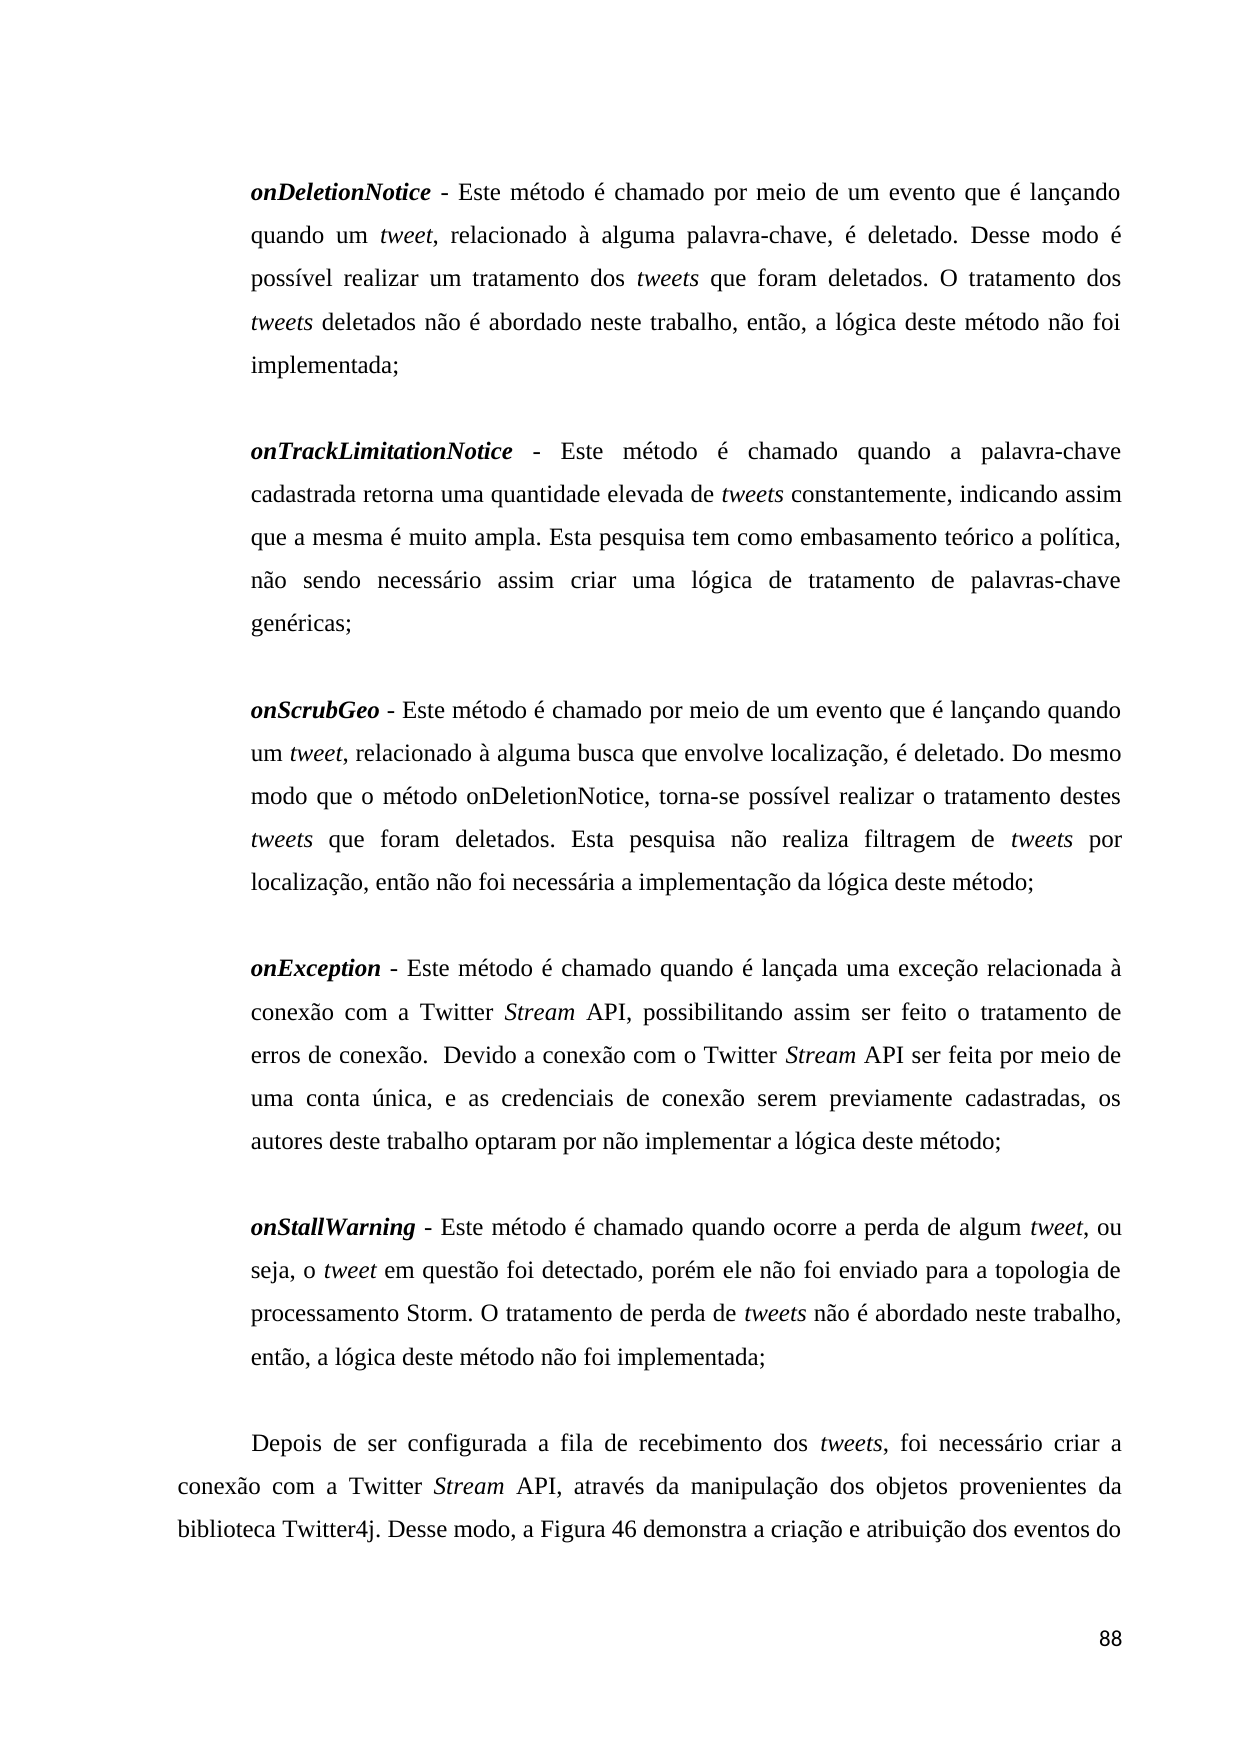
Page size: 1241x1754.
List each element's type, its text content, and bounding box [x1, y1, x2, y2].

text onStallWarning - Este método é chamado quando ocorre a perda de algum tweet, ou seja, o tweet em questão foi detectado, porém ele não foi enviado para a topologia de processamento Storm. O tratamento de perda de tweets não é abordado neste trabalho, então, a lógica deste método não foi implementada; [251, 1212, 1122, 1370]
text onScrubGeo - Este método é chamado por meio de um evento que é lançando quando um tweet, relacionado à alguma busca que envolve localização, é deletado. Do mesmo modo que o método onDeletionNotice, torna-se possível realizar o tratamento destes tweets que foram deletados. Esta pesquisa não realiza filtragem de tweets por localização, então não foi necessária a implementação da lógica deste método; [251, 695, 1122, 896]
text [177, 1428, 1122, 1543]
text onException - Este método é chamado quando é lançada uma exceção relacionada à conexão com a Twitter Stream API, possibilitando assim ser feito o tratamento de erros de conexão. Devido a conexão com o Twitter Stream API ser feita por meio de uma conta única, e as credenciais de conexão serem previamente cadastradas, os autores deste trabalho optaram por não implementar a lógica deste método; [251, 953, 1122, 1155]
text onTrackLimitationNotice - Este método é chamado quando a palavra-chave cadastrada retorna uma quantidade elevada de tweets constantemente, indicando assim que a mesma é muito ampla. Esta pesquisa tem como embasamento teórico a política, não sendo necessário assim criar uma lógica de tratamento de palavras-chave genéricas; [251, 436, 1122, 637]
text onDeletionNotice - Este método é chamado por meio de um evento que é lançando quando um tweet, relacionado à alguma palavra-chave, é deletado. Desse modo é possível realizar um tratamento dos tweets que foram deletados. O tratamento dos tweets deletados não é abordado neste trabalho, então, a lógica deste método não foi implementada; [251, 177, 1122, 378]
